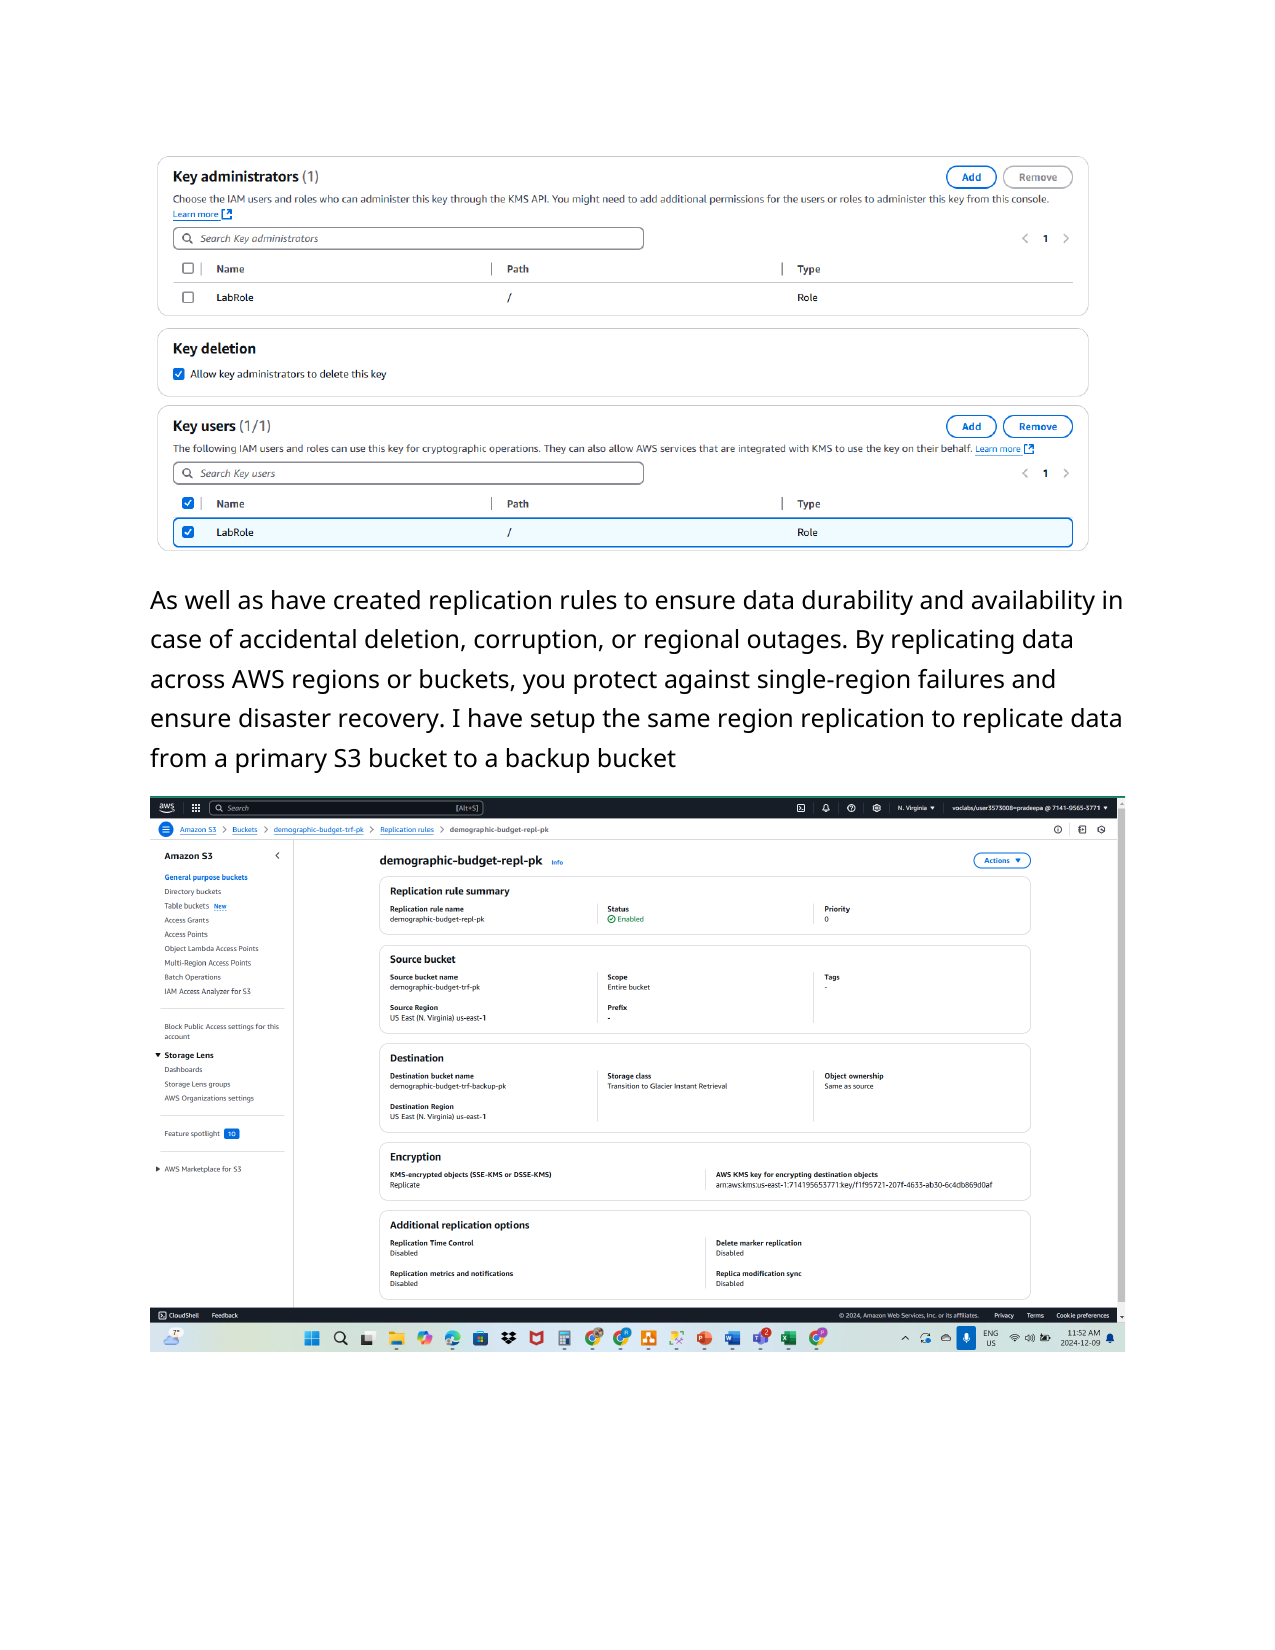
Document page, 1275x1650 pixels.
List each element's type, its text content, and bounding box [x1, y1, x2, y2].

text As well as have created replication rules to ensure data durability and availability in case of accidental deletion, corruption, or regional outages. By replicating data across AWS regions or buckets, you protect against single-region failures and ensure disaster recovery. I have setup the same region replication to replicate data from a primary S3 bucket to a backup bucket [150, 582, 1125, 774]
picture [150, 150, 1125, 561]
picture [150, 796, 1125, 1352]
